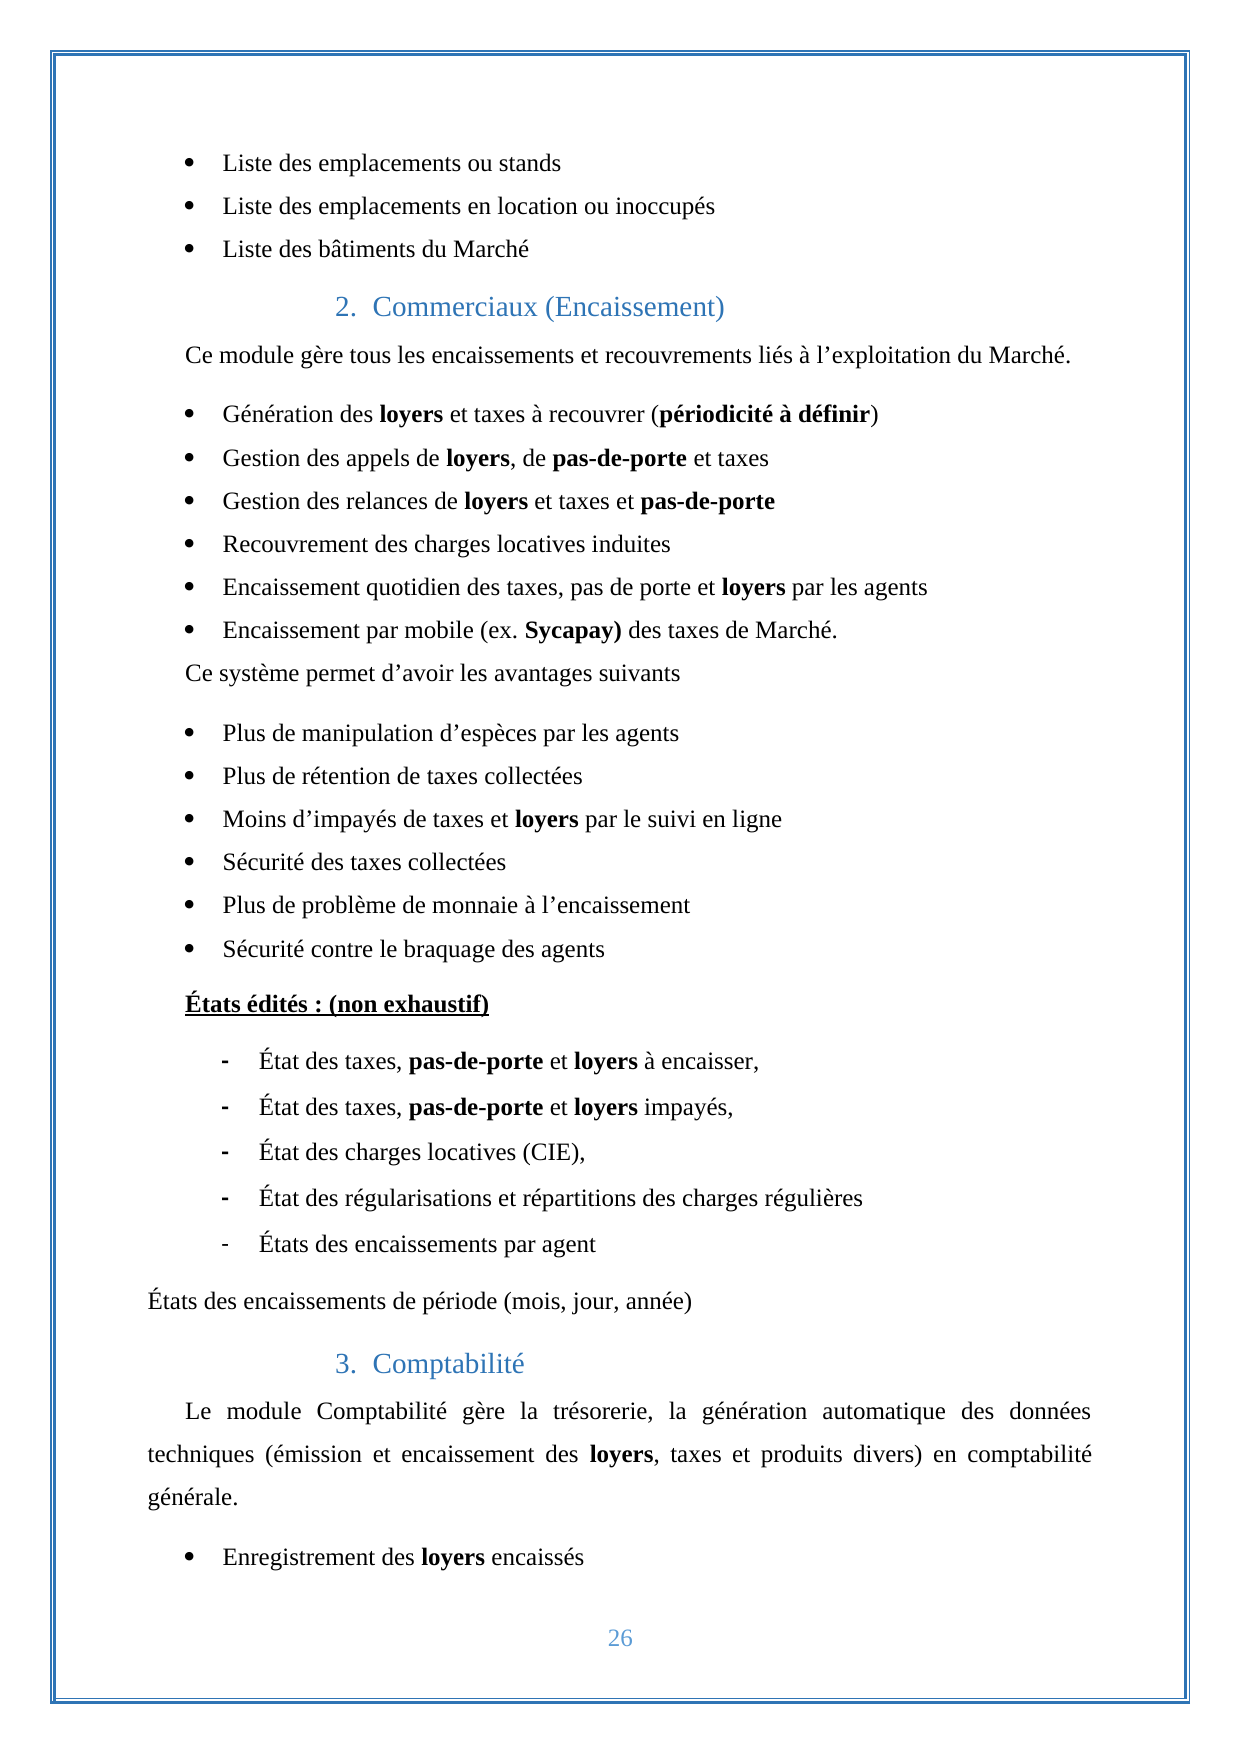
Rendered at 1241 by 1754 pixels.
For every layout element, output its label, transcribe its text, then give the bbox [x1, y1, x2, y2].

text États des encaissements de période (mois, jour, année) [147, 1286, 1093, 1315]
subtitle Commerciaux (Encaissement) [335, 289, 1093, 323]
text Le module Comptabilité gère la trésorerie, la génération automatique des données techniques (émission et encaissement des loyers, taxes et produits divers) en comptabilité générale. [147, 1396, 1093, 1511]
list Gestion des appels de loyers, de pas-de-porte et taxes [185, 443, 1093, 471]
list Enregistrement des loyers encaissés [185, 1542, 1093, 1571]
list Plus de rétention de taxes collectées [185, 761, 1093, 790]
list Gestion des relances de loyers et taxes et pas-de-porte [185, 486, 1093, 514]
list Plus de manipulation d’espèces par les agents [185, 718, 1093, 747]
list Liste des emplacements ou stands [185, 148, 1093, 176]
list État des taxes, pas-de-porte et loyers impayés, [221, 1091, 1093, 1121]
list Plus de problème de monnaie à l’encaissement [185, 891, 1093, 919]
subtitle Comptabilité [335, 1346, 1093, 1379]
list États des encaissements par agent [221, 1228, 1093, 1258]
text Ce module gère tous les encaissements et recouvrements liés à l’exploitation du Marché. [185, 340, 1093, 368]
list Liste des bâtiments du Marché [185, 234, 1093, 263]
list État des régularisations et répartitions des charges régulières [221, 1182, 1093, 1213]
list Génération des loyers et taxes à recouvrer (périodicité à définir) [185, 399, 1093, 428]
list Liste des emplacements en location ou inoccupés [185, 191, 1093, 219]
list État des taxes, pas-de-porte et loyers à encaisser, [221, 1045, 1093, 1076]
list Moins d’impayés de taxes et loyers par le suivi en ligne [185, 804, 1093, 833]
text Ce système permet d’avoir les avantages suivants [185, 658, 1093, 687]
list Encaissement quotidien des taxes, pas de porte et loyers par les agents [185, 572, 1093, 601]
list Sécurité des taxes collectées [185, 847, 1093, 876]
list Recouvrement des charges locatives induites [185, 529, 1093, 558]
list Sécurité contre le braquage des agents [185, 934, 1093, 962]
list Encaissement par mobile (ex. Sycapay) des taxes de Marché. [185, 615, 1093, 644]
text États édités : (non exhaustif) [185, 989, 1093, 1018]
list État des charges locatives (CIE), [221, 1136, 1093, 1167]
